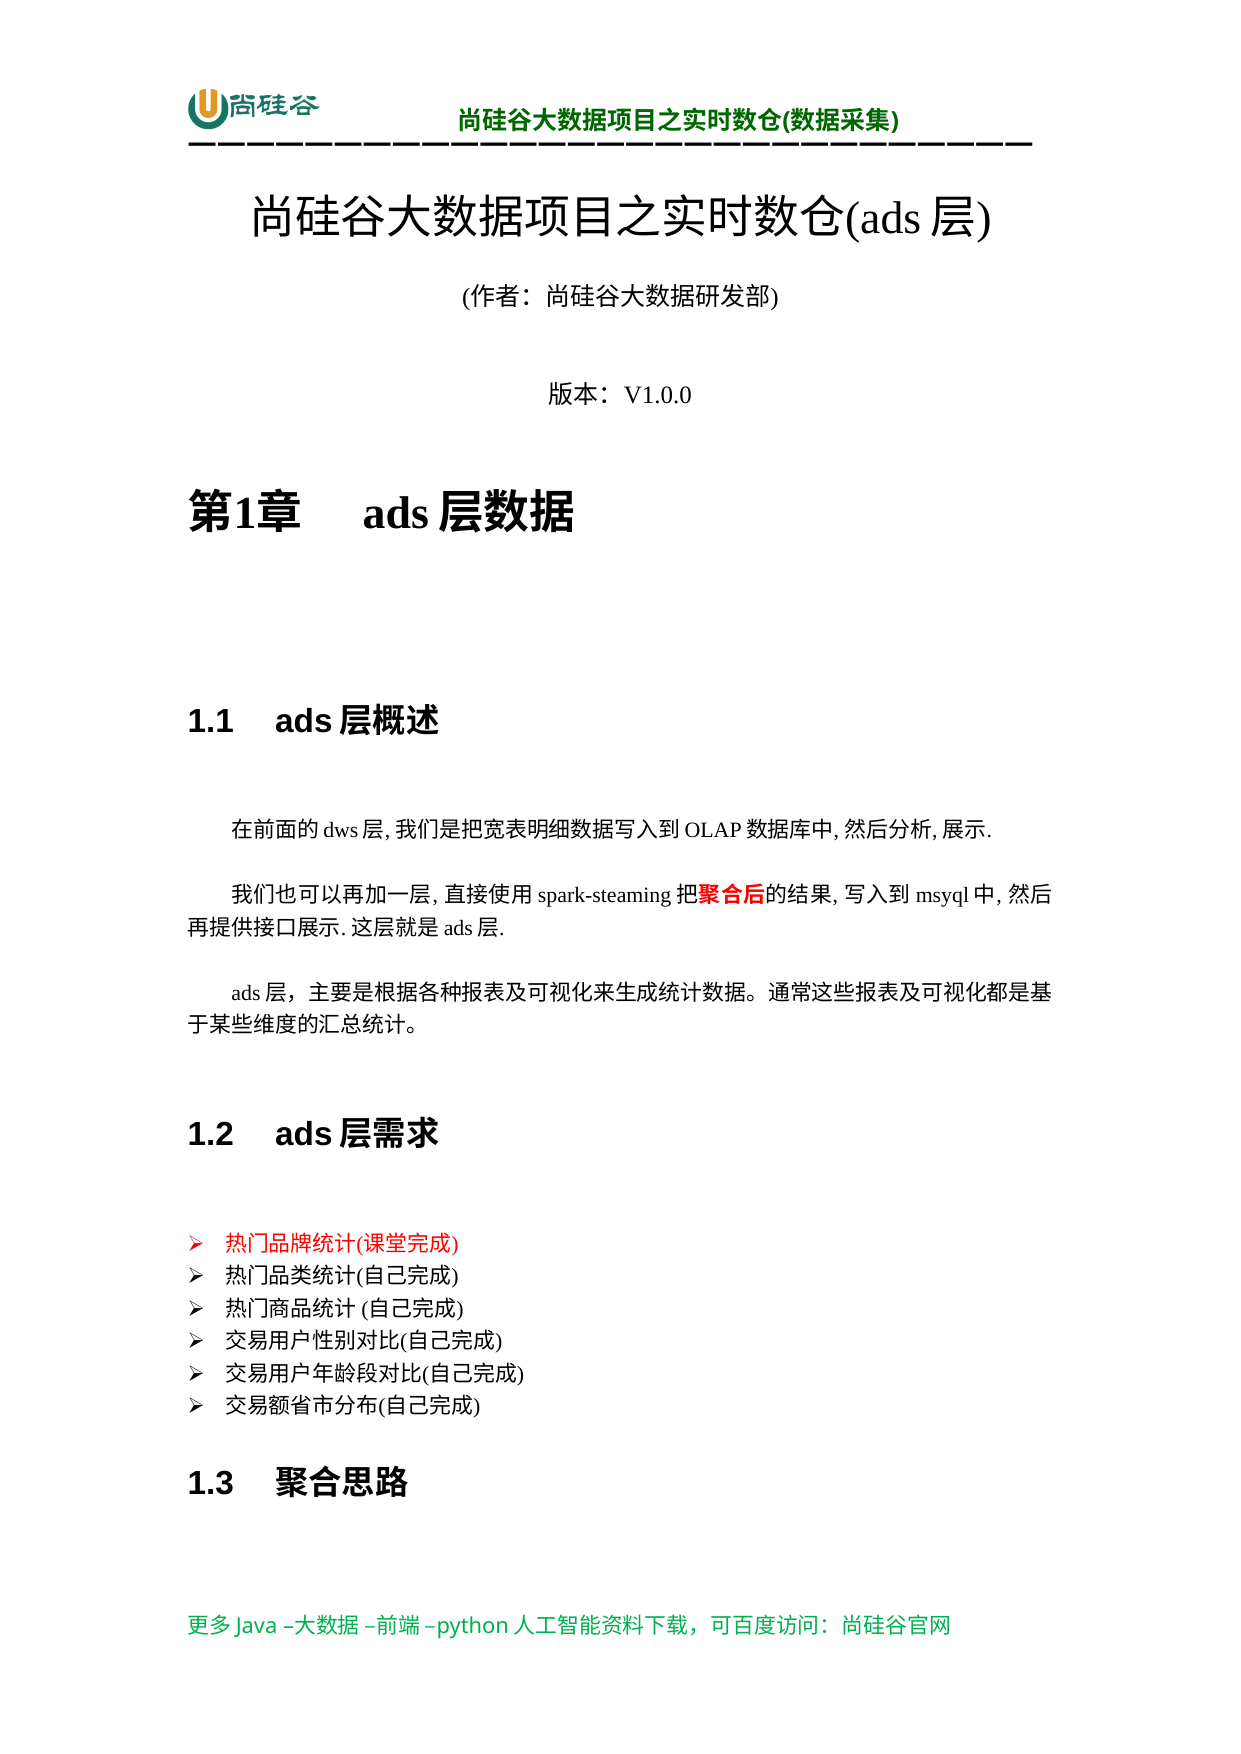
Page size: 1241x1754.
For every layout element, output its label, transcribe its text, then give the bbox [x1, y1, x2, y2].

list 交易用户性别对比(自己完成) [187, 1323, 1053, 1356]
text 尚硅谷大数据项目之实时数仓(ads层) [187, 165, 1053, 262]
text (作者：尚硅谷大数据研发部) [187, 262, 1053, 327]
text 在前面的dws层, 我们是把宽表明细数据写入到OLAP数据库中, 然后分析, 展示. [187, 812, 1053, 844]
list 热门商品统计 (自己完成) [187, 1291, 1053, 1323]
list 交易用户年龄段对比(自己完成) [187, 1356, 1053, 1388]
text 我们也可以再加一层, 直接使用spark-steaming把聚合后的结果, 写入到msyql中, 然后再提供接口展示. 这层就是ads层. [187, 877, 1053, 942]
subtitle 聚合思路 [187, 1448, 1053, 1513]
subtitle ads层需求 [187, 1099, 1053, 1164]
picture [187, 88, 321, 130]
list 交易额省市分布(自己完成) [187, 1388, 1053, 1421]
text ads层，主要是根据各种报表及可视化来生成统计数据。通常这些报表及可视化都是基于某些维度的汇总统计。 [187, 974, 1053, 1039]
subtitle ads层概述 [187, 685, 1053, 750]
text 版本：V1.0.0 [187, 360, 1053, 425]
list 热门品类统计(自己完成) [187, 1258, 1053, 1291]
list 热门品牌统计(课堂完成) [187, 1226, 1053, 1258]
subtitle ads层数据 [187, 460, 1053, 558]
